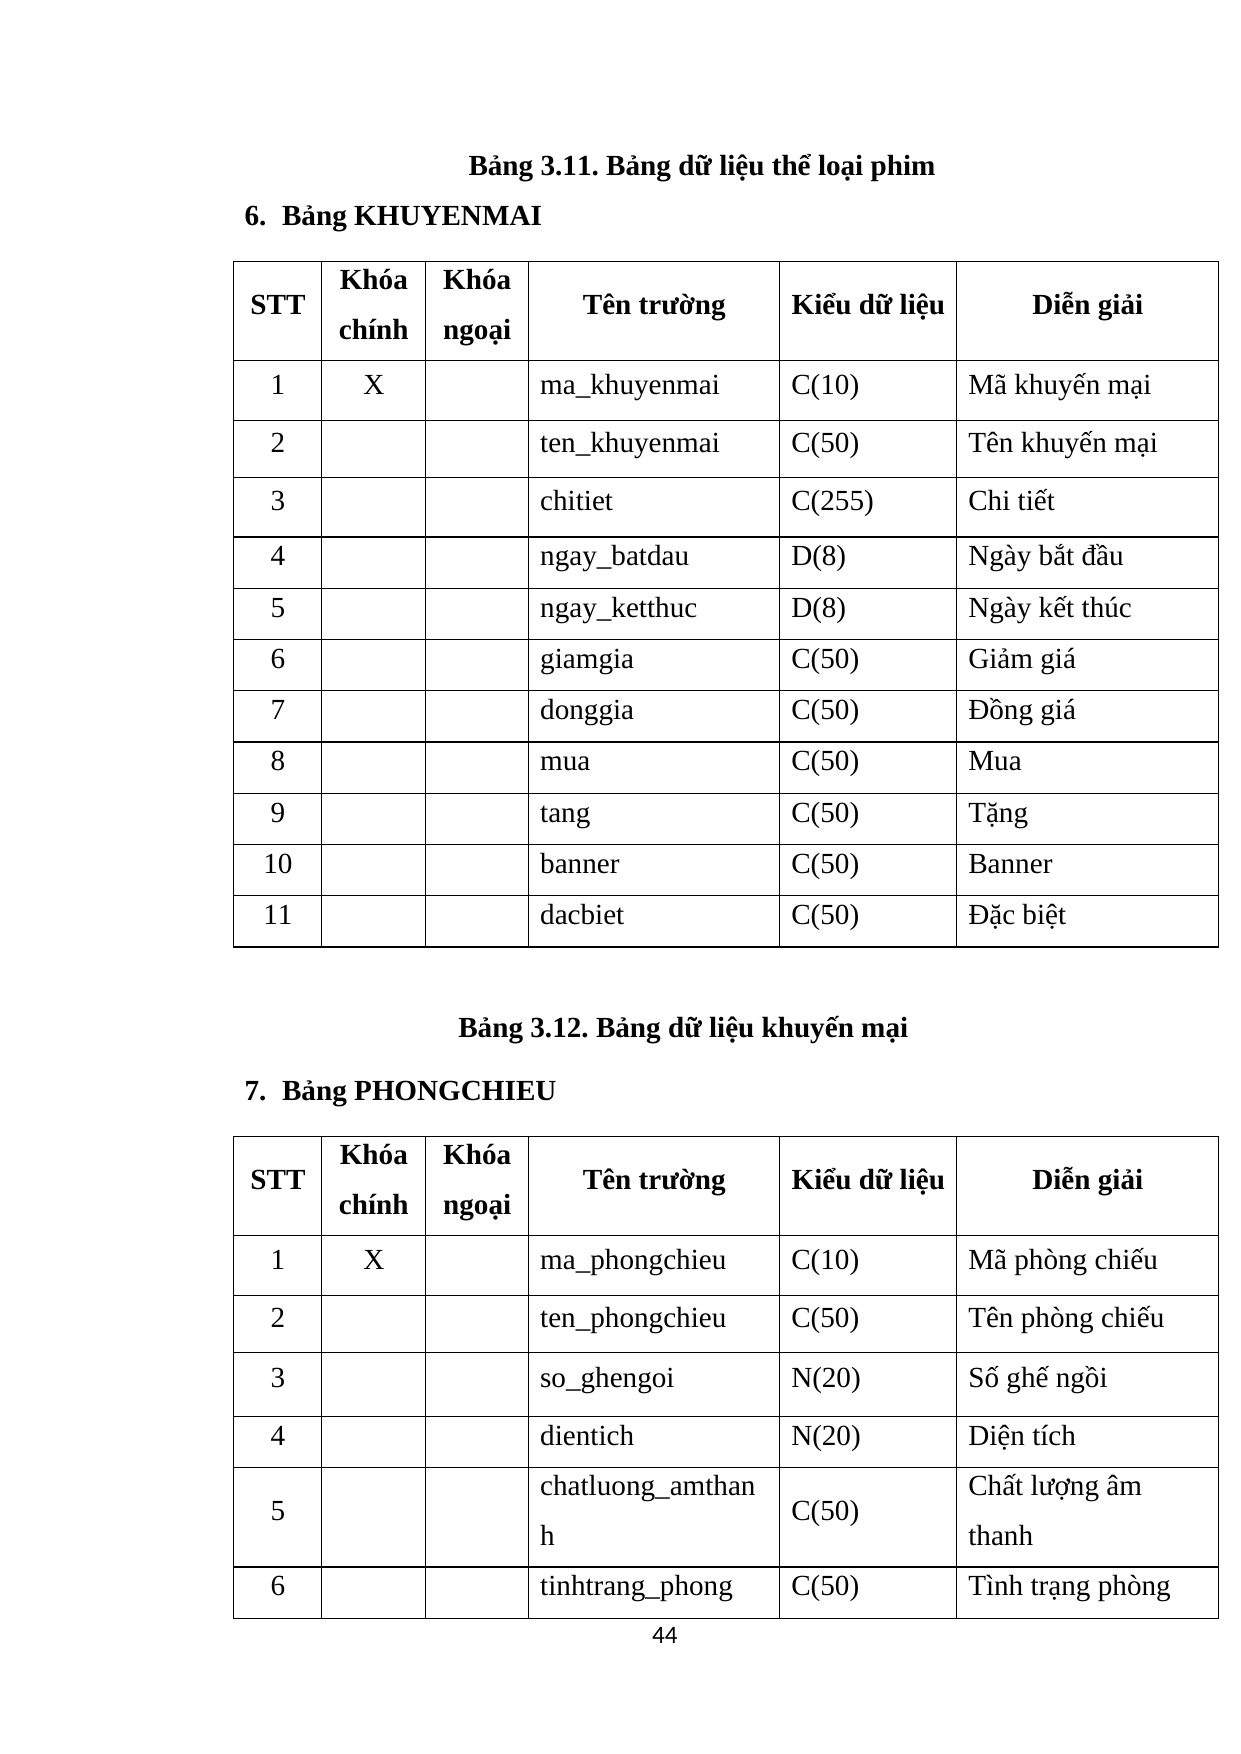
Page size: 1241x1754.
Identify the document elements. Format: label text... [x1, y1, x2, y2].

table_cell 4 [234, 538, 321, 588]
table_cell N(20) [780, 1353, 956, 1416]
table_cell Mã phòng chiếu [957, 1236, 1218, 1295]
table_cell 2 [234, 1296, 321, 1352]
table_cell ten_khuyenmai [529, 421, 779, 477]
table_cell mua [529, 743, 779, 793]
table_cell Mua [957, 743, 1218, 793]
table_cell X [322, 361, 425, 420]
table_cell C(255) [780, 478, 956, 536]
table_cell [426, 640, 528, 690]
table_header STT [234, 1137, 321, 1235]
table_cell Đặc biệt [957, 896, 1218, 946]
table_cell Tên khuyến mại [957, 421, 1218, 477]
table_cell ten_phongchieu [529, 1296, 779, 1352]
table_cell 8 [234, 743, 321, 793]
table_cell [322, 1417, 425, 1467]
table_cell ngay_batdau [529, 538, 779, 588]
table_cell [322, 743, 425, 793]
table_cell Giảm giá [957, 640, 1218, 690]
table_cell [322, 538, 425, 588]
table_header Khóa chính [322, 262, 425, 360]
table_cell 1 [234, 361, 321, 420]
table_cell C(50) [780, 845, 956, 895]
table_cell chitiet [529, 478, 779, 536]
table_cell C(50) [780, 691, 956, 741]
table_cell [322, 1568, 425, 1618]
table_cell 6 [234, 1568, 321, 1618]
table_cell [426, 421, 528, 477]
table_cell Tình trạng phòng [957, 1568, 1218, 1618]
table_cell [322, 691, 425, 741]
table_header Diễn giải [957, 262, 1218, 360]
table_cell 2 [234, 421, 321, 477]
list Bảng KHUYENMAI [244, 198, 1122, 232]
table_cell [322, 794, 425, 844]
table_cell [322, 478, 425, 536]
list Bảng PHONGCHIEU [244, 1073, 1122, 1107]
table_header Tên trường [529, 1137, 779, 1235]
text Bảng 3.12. Bảng dữ liệu khuyến mại [244, 1010, 1122, 1044]
table_cell giamgia [529, 640, 779, 690]
table_cell [322, 845, 425, 895]
table_header Diễn giải [957, 1137, 1218, 1235]
table_cell 9 [234, 794, 321, 844]
table_cell [426, 896, 528, 946]
table_cell ma_khuyenmai [529, 361, 779, 420]
table_cell Đồng giá [957, 691, 1218, 741]
table_cell 10 [234, 845, 321, 895]
table_cell C(50) [780, 1468, 956, 1566]
table_cell D(8) [780, 538, 956, 588]
table_cell X [322, 1236, 425, 1295]
table_cell so_ghengoi [529, 1353, 779, 1416]
table_cell Tặng [957, 794, 1218, 844]
table_cell C(50) [780, 1568, 956, 1618]
table_header Khóa ngoại [426, 262, 528, 360]
table_cell C(50) [780, 896, 956, 946]
table_cell [426, 1296, 528, 1352]
table_cell [426, 794, 528, 844]
table_cell [426, 1468, 528, 1566]
table_cell [426, 361, 528, 420]
table_cell C(50) [780, 421, 956, 477]
table_cell dacbiet [529, 896, 779, 946]
table_cell [426, 845, 528, 895]
table_cell 5 [234, 589, 321, 639]
table_cell Banner [957, 845, 1218, 895]
table_cell Mã khuyến mại [957, 361, 1218, 420]
table_cell N(20) [780, 1417, 956, 1467]
table_header Tên trường [529, 262, 779, 360]
table_cell [322, 896, 425, 946]
table_cell [322, 1353, 425, 1416]
table_cell [426, 478, 528, 536]
table_cell C(10) [780, 361, 956, 420]
table_cell 4 [234, 1417, 321, 1467]
table_cell Tên phòng chiếu [957, 1296, 1218, 1352]
table_cell [426, 743, 528, 793]
table_cell [426, 538, 528, 588]
table_header Kiểu dữ liệu [780, 262, 956, 360]
table_cell tinhtrang_phong [529, 1568, 779, 1618]
table_cell 11 [234, 896, 321, 946]
table_cell dientich [529, 1417, 779, 1467]
table_header Kiểu dữ liệu [780, 1137, 956, 1235]
table_cell [426, 1236, 528, 1295]
table_cell donggia [529, 691, 779, 741]
table_cell ngay_ketthuc [529, 589, 779, 639]
table_cell C(50) [780, 794, 956, 844]
table_cell Số ghế ngồi [957, 1353, 1218, 1416]
table_cell [426, 1417, 528, 1467]
table_cell [426, 691, 528, 741]
table_cell banner [529, 845, 779, 895]
table_cell 3 [234, 478, 321, 536]
table_cell 6 [234, 640, 321, 690]
table_cell 7 [234, 691, 321, 741]
table_cell [322, 640, 425, 690]
table_header STT [234, 262, 321, 360]
table_cell Ngày kết thúc [957, 589, 1218, 639]
table_cell [322, 589, 425, 639]
table_cell [426, 1353, 528, 1416]
table_cell 5 [234, 1468, 321, 1566]
table_cell ma_phongchieu [529, 1236, 779, 1295]
table_cell Diện tích [957, 1417, 1218, 1467]
table_cell Chi tiết [957, 478, 1218, 536]
table_cell Ngày bắt đầu [957, 538, 1218, 588]
table_cell D(8) [780, 589, 956, 639]
table_cell chatluong_amthanh [529, 1468, 779, 1566]
table_header Khóa chính [322, 1137, 425, 1235]
table_cell tang [529, 794, 779, 844]
table_cell [426, 589, 528, 639]
table_cell C(50) [780, 640, 956, 690]
table_cell C(10) [780, 1236, 956, 1295]
table_cell 3 [234, 1353, 321, 1416]
table_cell C(50) [780, 1296, 956, 1352]
table_cell [322, 1296, 425, 1352]
table_cell 1 [234, 1236, 321, 1295]
table_header Khóa ngoại [426, 1137, 528, 1235]
table_cell C(50) [780, 743, 956, 793]
table_cell [426, 1568, 528, 1618]
table_cell Chất lượng âm thanh [957, 1468, 1218, 1566]
table_cell [322, 421, 425, 477]
list Bảng 3.11. Bảng dữ liệu thể loại phim [282, 148, 1122, 181]
table_cell [322, 1468, 425, 1566]
